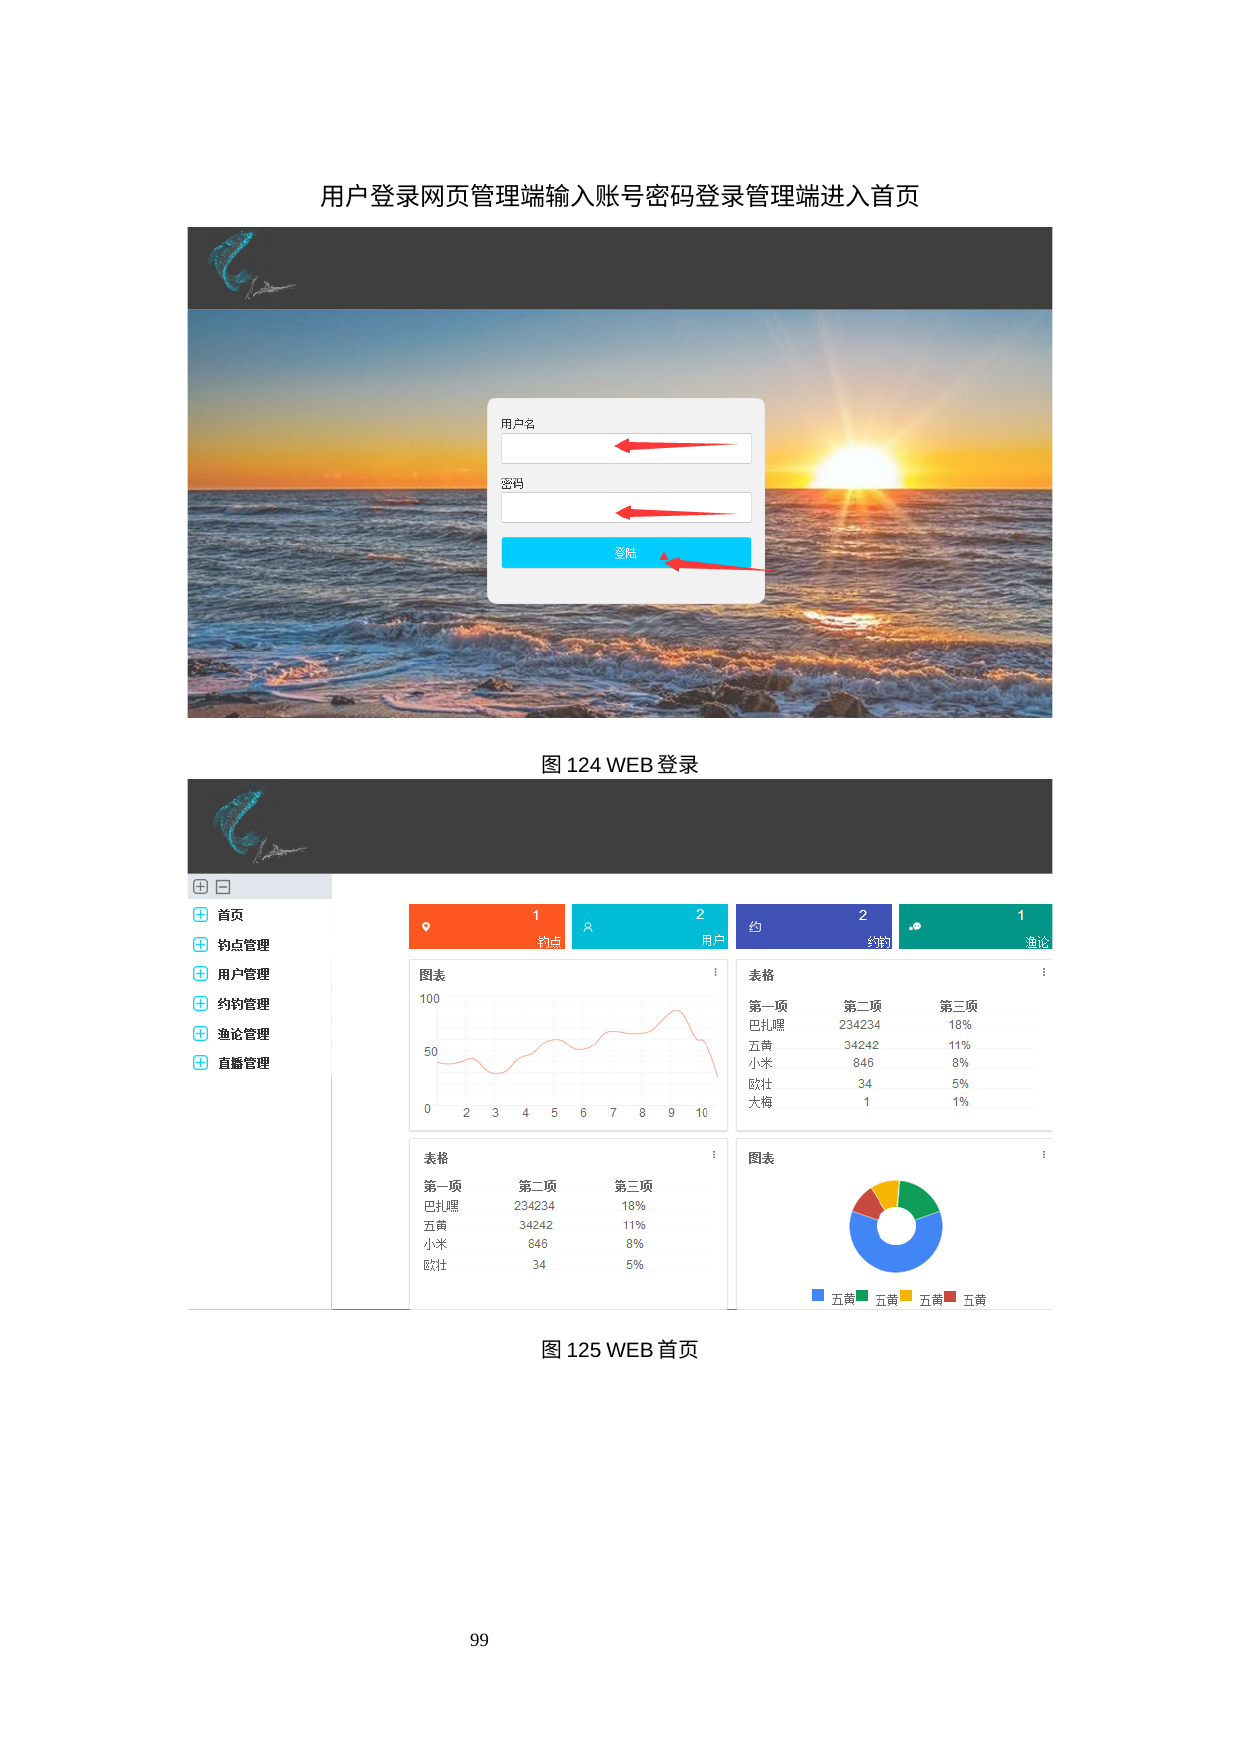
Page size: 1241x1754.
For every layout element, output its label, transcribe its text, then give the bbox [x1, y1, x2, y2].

picture [187, 779, 1053, 1311]
text 图 124 WEB登录 [187, 747, 1053, 779]
text 图 125 WEB首页 [187, 1332, 1053, 1364]
text 用户登录网页管理端输入账号密码登录管理端进入首页 [187, 162, 1053, 227]
picture [187, 227, 1053, 718]
